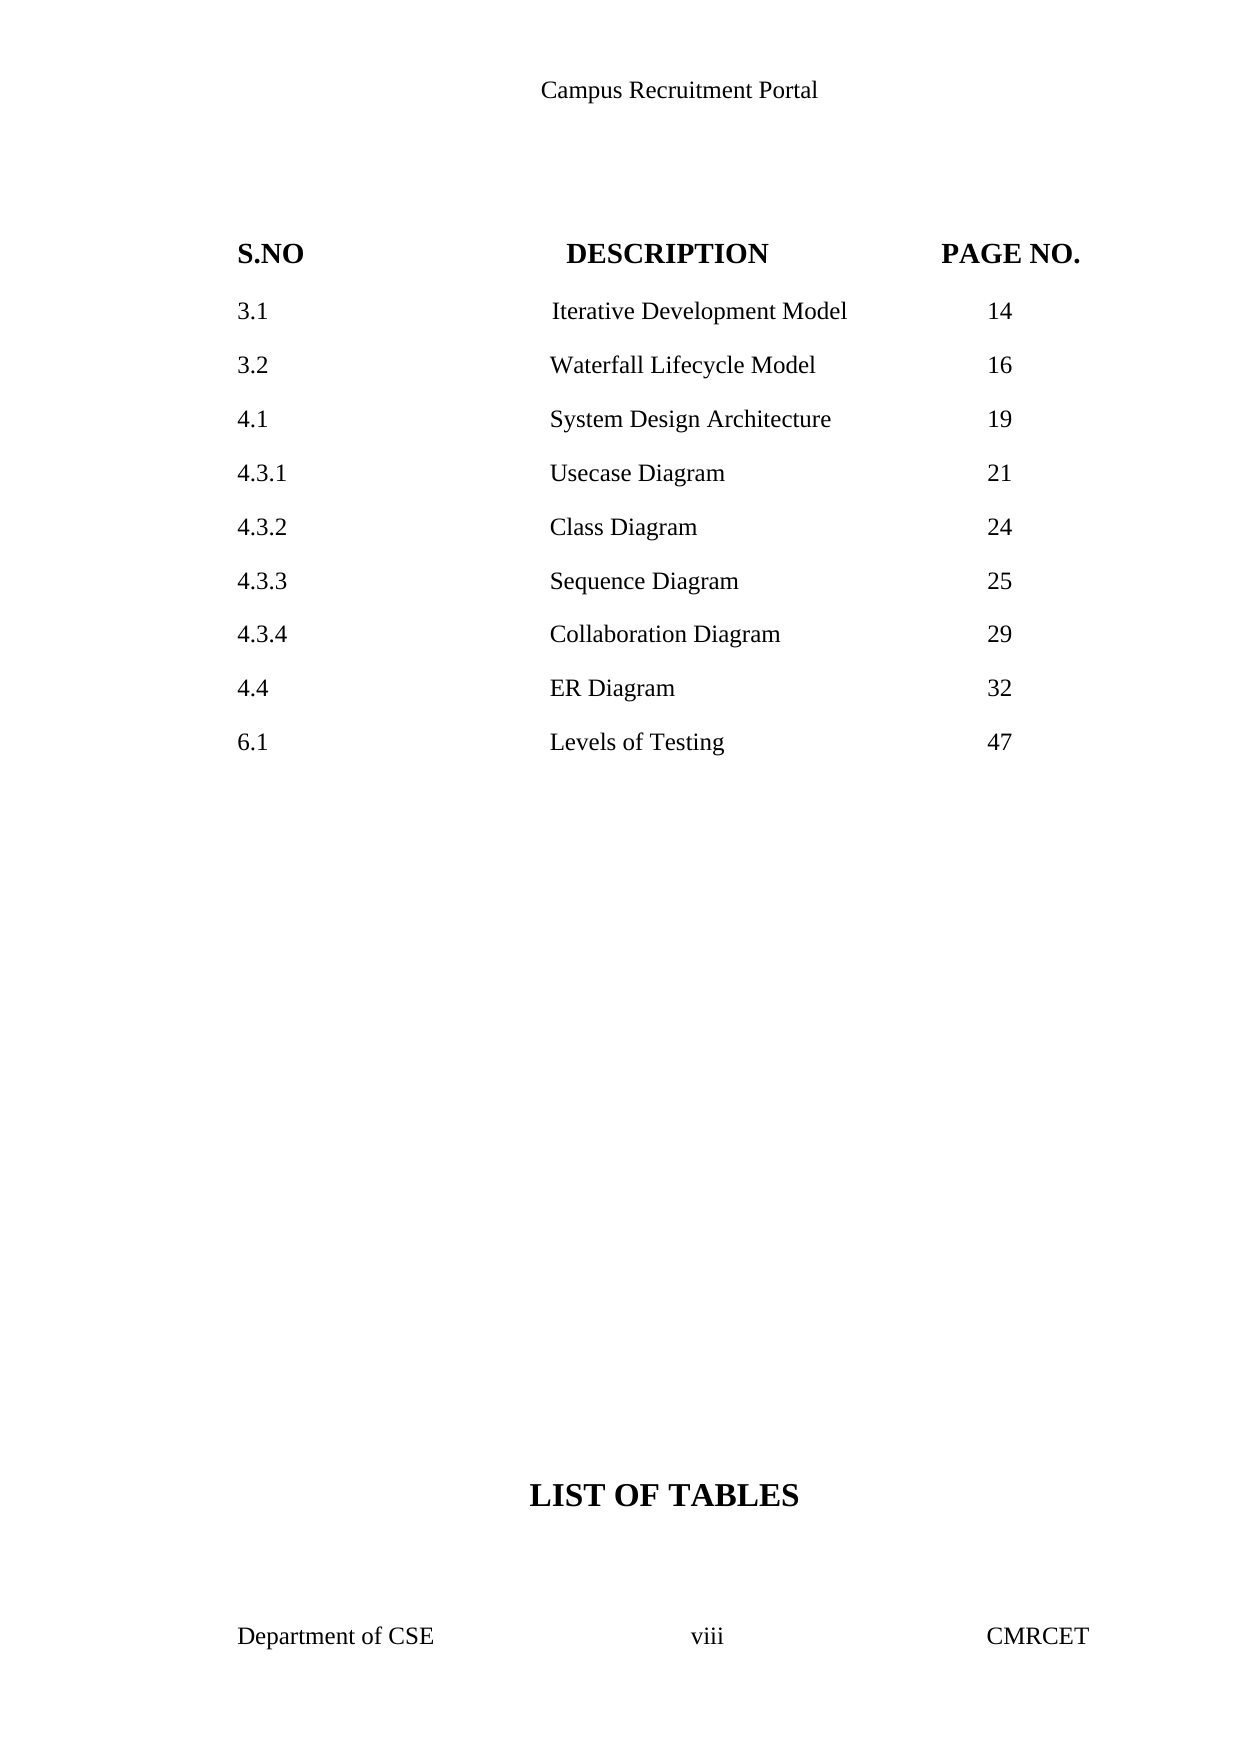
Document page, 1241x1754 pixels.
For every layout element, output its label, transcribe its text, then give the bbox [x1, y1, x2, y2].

text 3.1 Iterative Development Model 14 [237, 296, 1122, 324]
text LIST OF TABLES [237, 1475, 1122, 1513]
text 4.4 ER Diagram 32 [237, 673, 1122, 702]
text 3.2 Waterfall Lifecycle Model 16 [237, 350, 1122, 379]
text 4.1 System Design Architecture 19 [237, 404, 1122, 433]
text 4.3.2 Class Diagram 24 [237, 512, 1122, 541]
text 4.3.3 Sequence Diagram 25 [237, 566, 1122, 594]
text 4.3.1 Usecase Diagram 21 [237, 458, 1122, 487]
text S.NO DESCRIPTION PAGE NO. [237, 236, 1122, 270]
text 6.1 Levels of Testing 47 [237, 727, 1122, 756]
text 4.3.4 Collaboration Diagram 29 [237, 619, 1122, 648]
